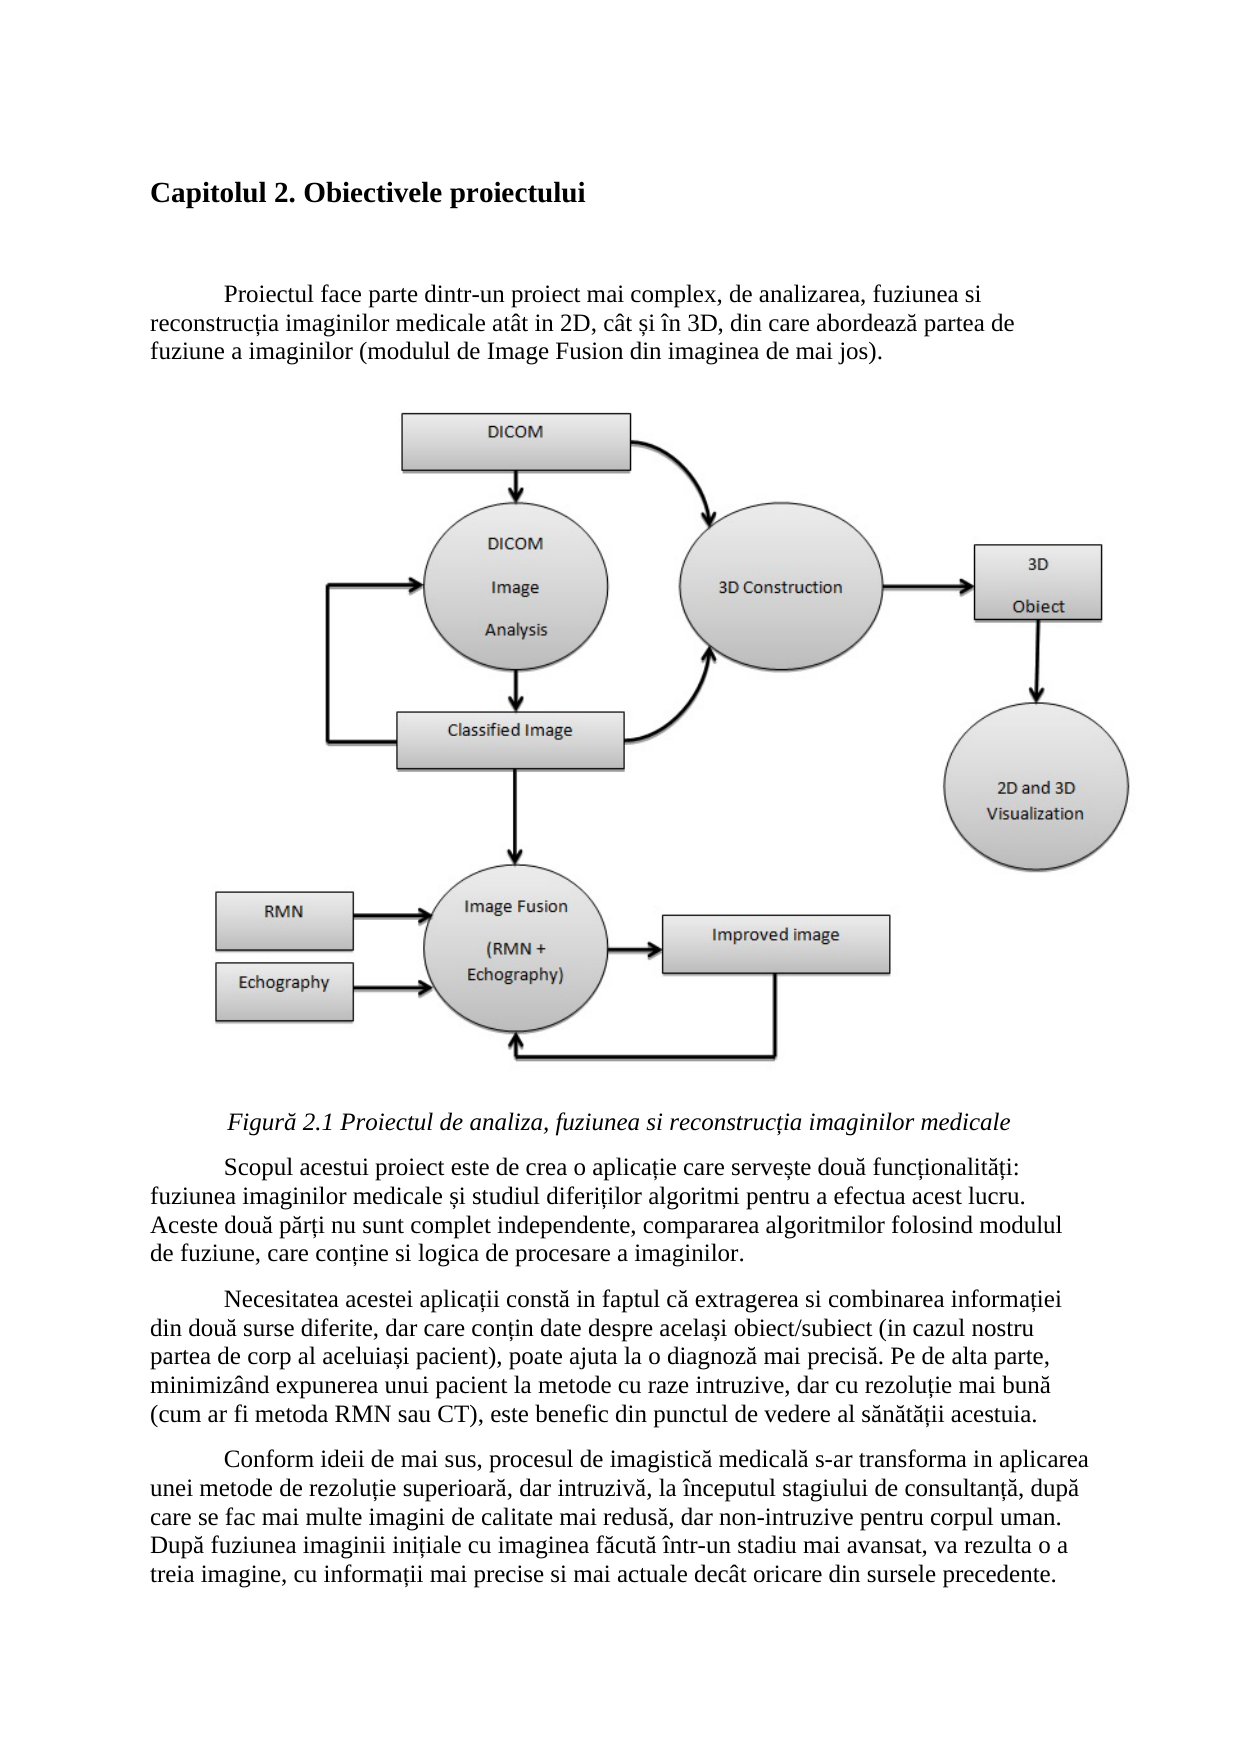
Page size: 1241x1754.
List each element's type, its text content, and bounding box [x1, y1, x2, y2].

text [150, 1444, 1090, 1588]
picture [150, 381, 1155, 1091]
text Proiectul face parte dintr-un proiect mai complex, de analizarea, fuziunea si reconstrucția imaginilor medicale atât in 2D, cât și în 3D, din care abordează partea de fuziune a imaginilor (modulul de Image Fusion din imaginea de mai jos). [150, 279, 1090, 365]
text Figură 2.1 Proiectul de analiza, fuziunea si reconstrucția imaginilor medicale [150, 1107, 1090, 1136]
subtitle Obiectivele proiectului [150, 175, 1090, 208]
text Scopul acestui proiect este de crea o aplicație care servește două funcționalități: fuziunea imaginilor medicale și studiul diferiților algoritmi pentru a efectua acest lucru. Aceste două părți nu sunt complet independente, compararea algoritmilor folosind modulul de fuziune, care conține si logica de procesare a imaginilor. [150, 1152, 1090, 1267]
text Necesitatea acestei aplicații constă in faptul că extragerea si combinarea informației din două surse diferite, dar care conțin date despre același obiect/subiect (in cazul nostru partea de corp al aceluiași pacient), poate ajuta la o diagnoză mai precisă. Pe de alta parte, minimizând expunerea unui pacient la metode cu raze intruzive, dar cu rezoluție mai bună (cum ar fi metoda RMN sau CT), este benefic din punctul de vedere al sănătății acestuia. [150, 1284, 1090, 1428]
